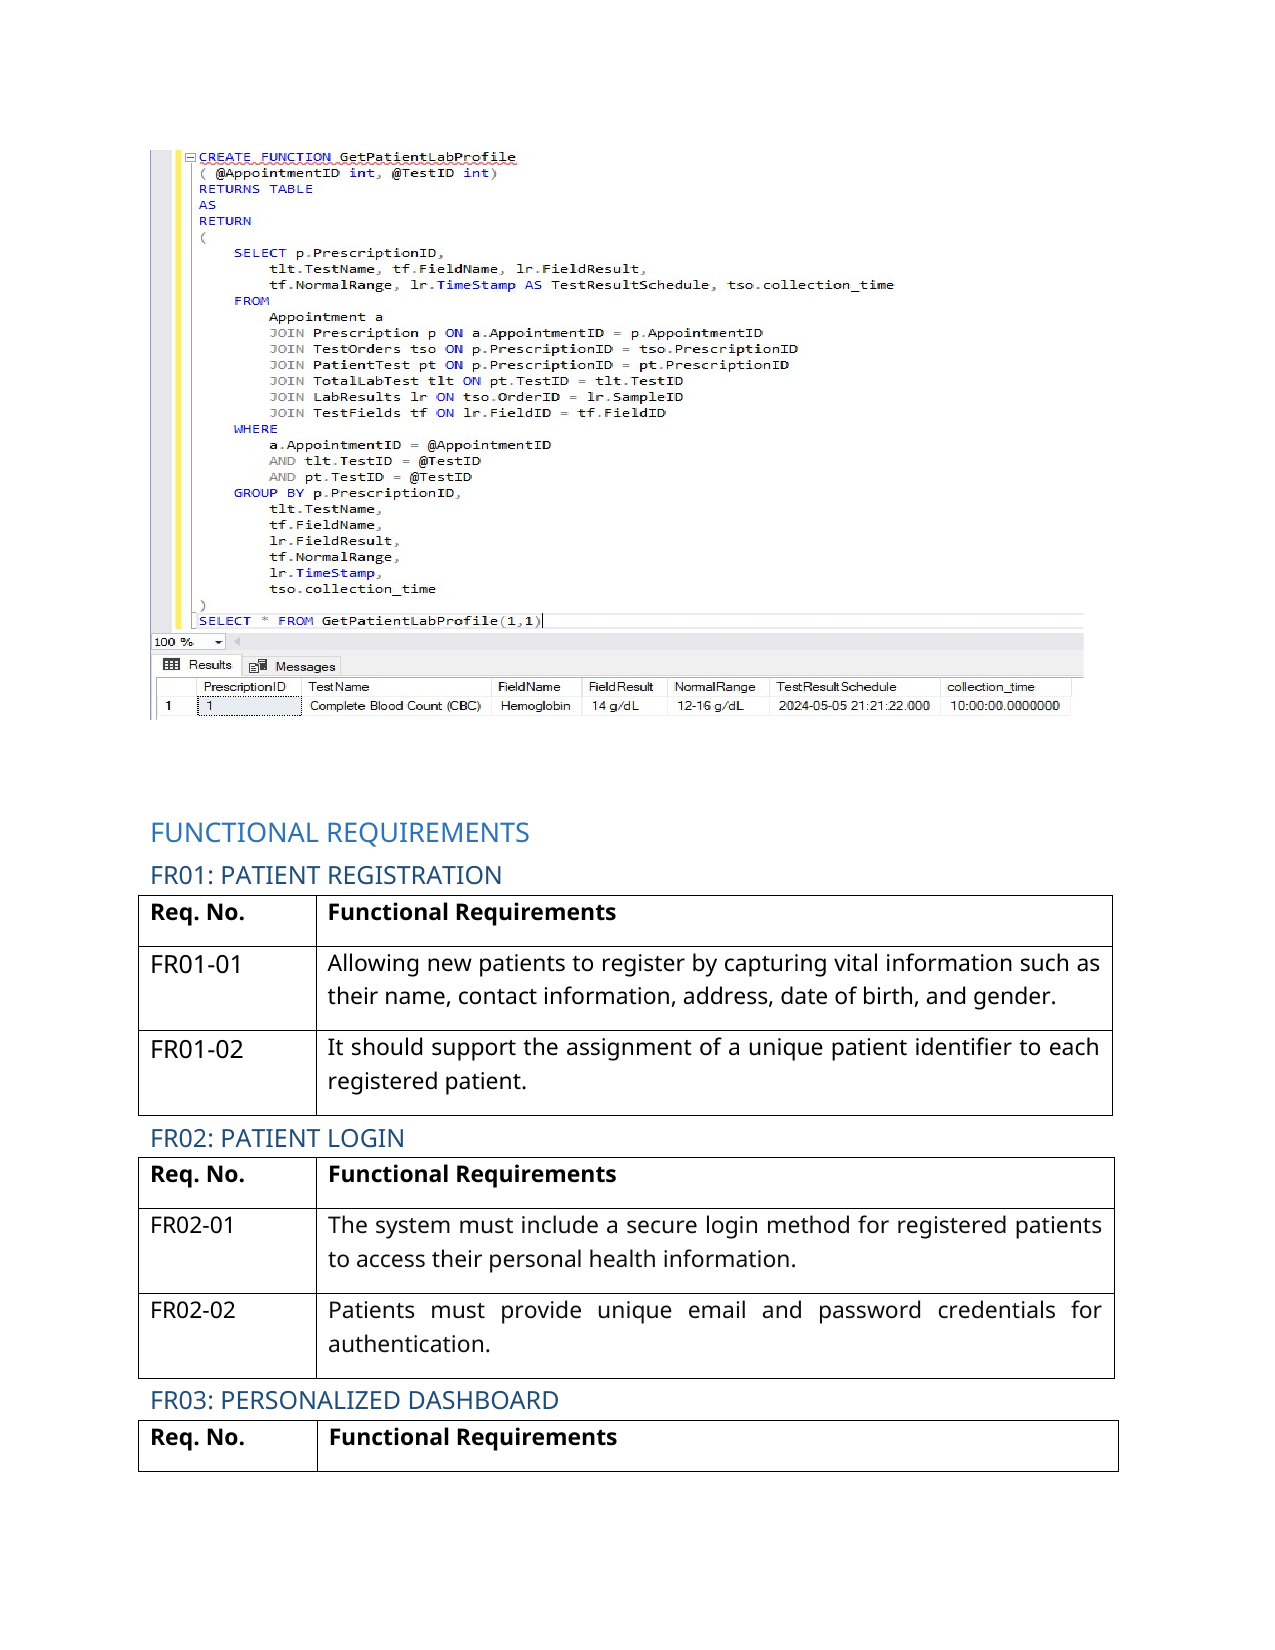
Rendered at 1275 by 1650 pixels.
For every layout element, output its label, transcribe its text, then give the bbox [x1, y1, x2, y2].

table_header Req. No. [139, 1158, 316, 1208]
table_cell Patients must provide unique email and password credentials for authentication. [317, 1294, 1114, 1378]
table_header Req. No. [139, 1421, 317, 1471]
table_cell FR01-02 [139, 1031, 316, 1115]
subtitle FR01: PATIENT REGISTRATION [150, 858, 1125, 892]
table_cell FR02-02 [139, 1294, 316, 1378]
subtitle FUNCTIONAL REQUIREMENTS [150, 814, 1125, 851]
subtitle FR02: PATIENT LOGIN [150, 1120, 1125, 1154]
table_header Functional Requirements [317, 896, 1112, 946]
table_cell Allowing new patients to register by capturing vital information such as their name, contact information, address, date of birth, and gender. [317, 947, 1112, 1030]
subtitle FR03: PERSONALIZED DASHBOARD [150, 1383, 1125, 1417]
table_header Functional Requirements [317, 1158, 1114, 1208]
table_cell FR02-01 [139, 1209, 316, 1293]
table_header Req. No. [139, 896, 316, 946]
table_cell The system must include a secure login method for registered patients to access their personal health information. [317, 1209, 1114, 1293]
table_cell It should support the assignment of a unique patient identifier to each registered patient. [317, 1031, 1112, 1115]
table_cell FR01-01 [139, 947, 316, 1030]
table_header Functional Requirements [318, 1421, 1118, 1471]
picture [150, 150, 1084, 720]
